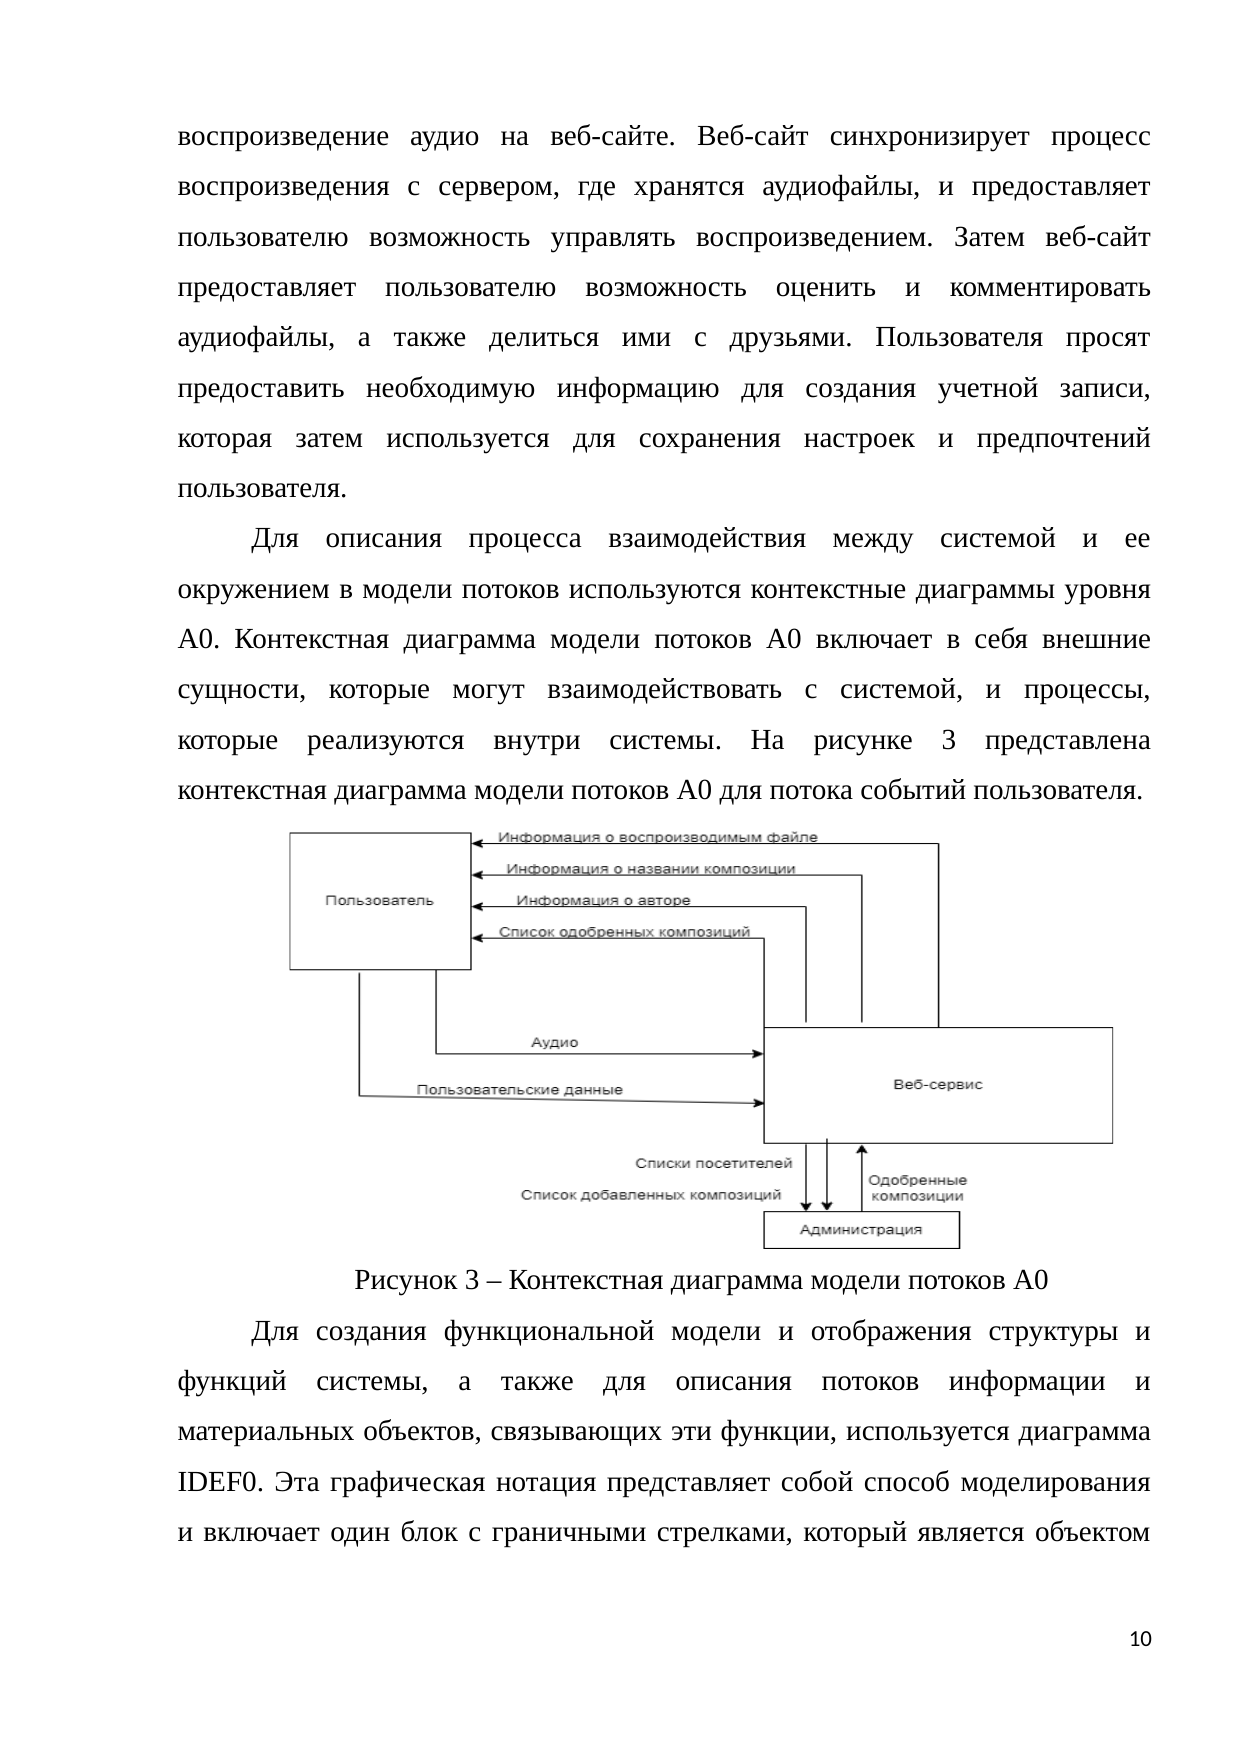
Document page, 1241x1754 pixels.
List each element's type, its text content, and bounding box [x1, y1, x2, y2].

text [177, 118, 1152, 504]
text Рисунок 3 – Контекстная диаграмма модели потоков А0 [177, 1262, 1152, 1296]
picture [289, 822, 1114, 1249]
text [177, 1313, 1152, 1547]
text Для описания процесса взаимодействия между системой и ее окружением в модели потоков используются контекстные диаграммы уровня A0. Контекстная диаграмма модели потоков А0 включает в себя внешние сущности, которые могут взаимодействовать с системой, и процессы, которые реализуются внутри системы. На рисунке 3 представлена контекстная диаграмма модели потоков А0 для потока событий пользователя. [177, 521, 1152, 806]
